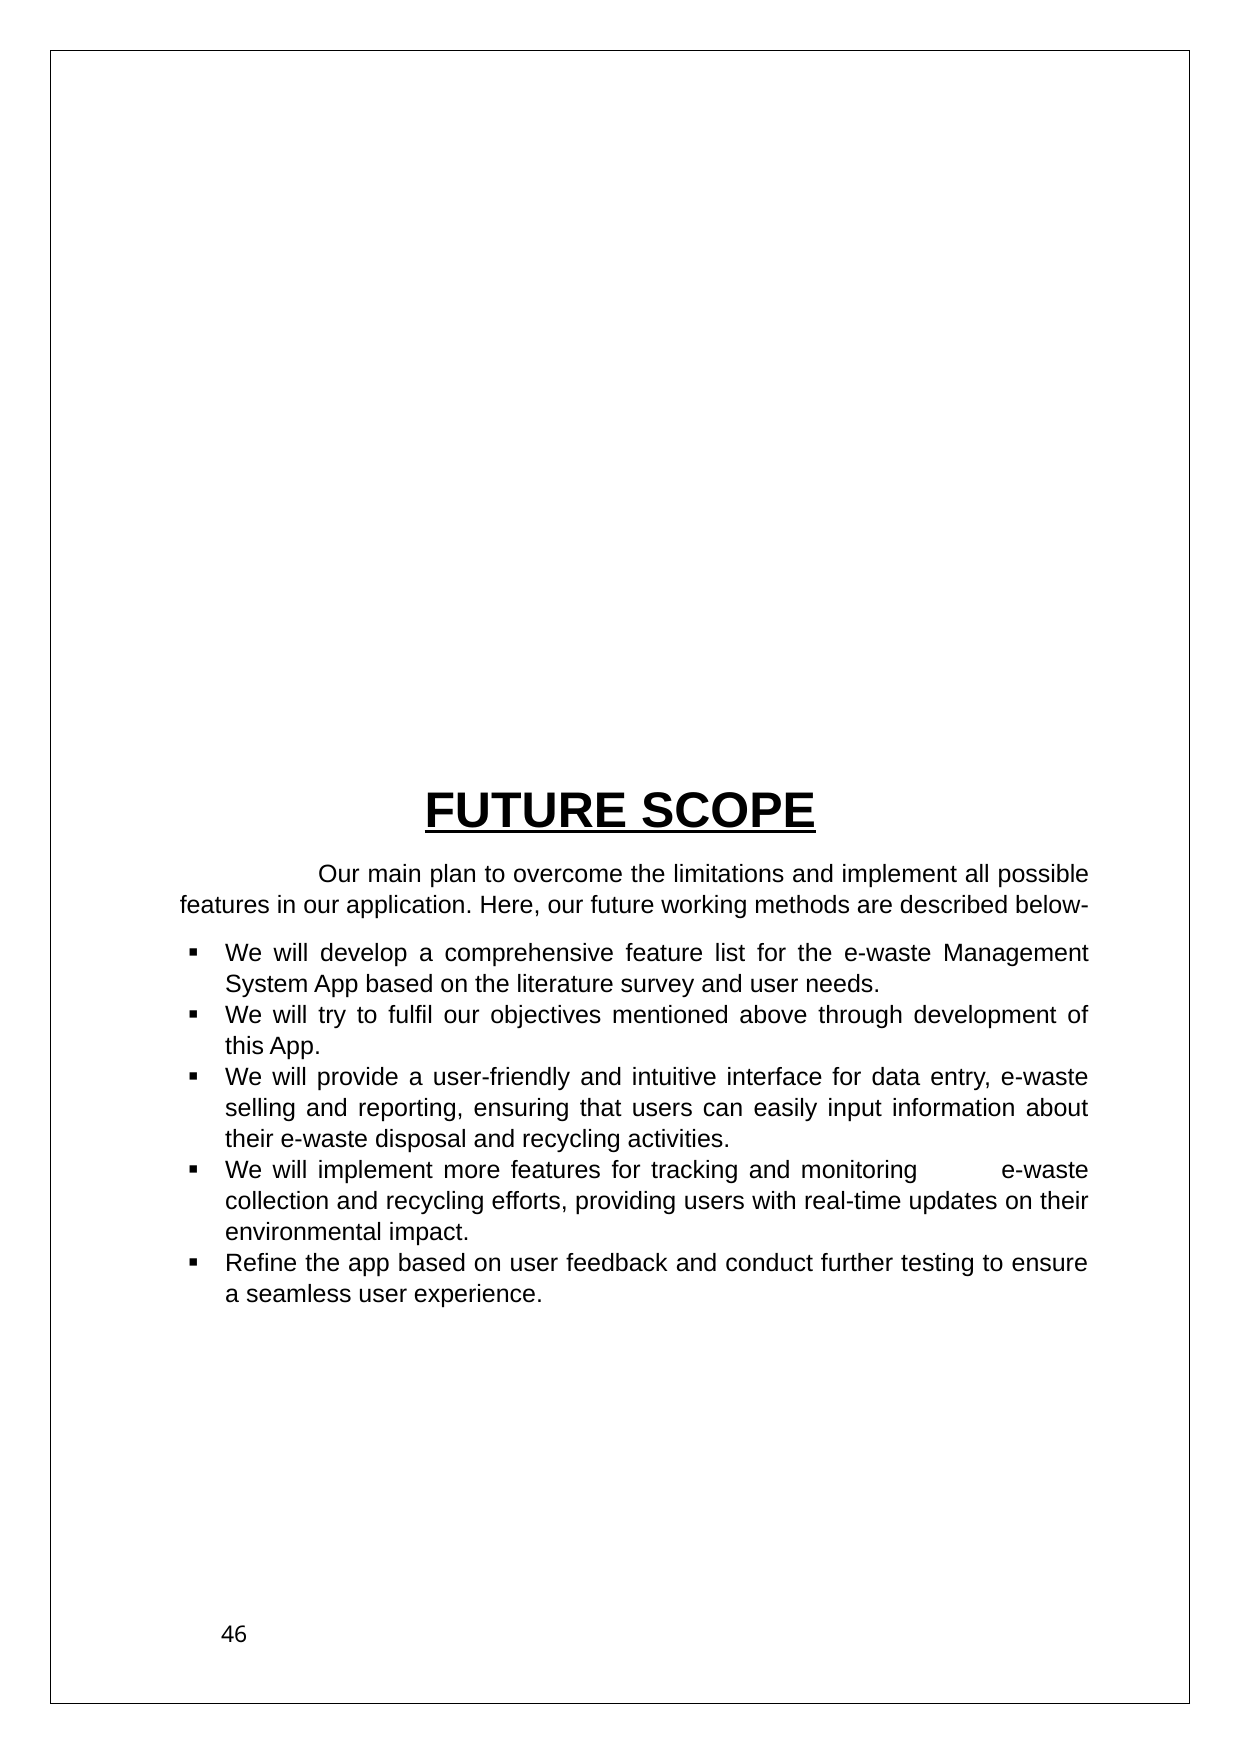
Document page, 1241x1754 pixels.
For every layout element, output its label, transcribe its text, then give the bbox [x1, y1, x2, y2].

list We will implement more features for tracking and monitoring e-waste collection and recycling efforts, providing users with real-time updates on their environmental impact. [187, 1155, 1090, 1246]
list Refine the app based on user feedback and conduct further testing to ensure a seamless user experience. [187, 1248, 1090, 1308]
list We will try to fulfil our objectives mentioned above through development of this App. [187, 1000, 1090, 1059]
list We will develop a comprehensive feature list for the e-waste Management System App based on the literature survey and user needs. [187, 937, 1090, 997]
text Our main plan to overcome the limitations and implement all possible features in our application. Here, our future working methods are described below- [135, 859, 1090, 918]
text FUTURE SCOPE [150, 780, 1090, 837]
list We will provide a user-friendly and intuitive interface for data entry, e-waste selling and reporting, ensuring that users can easily input information about their e-waste disposal and recycling activities. [187, 1062, 1090, 1153]
